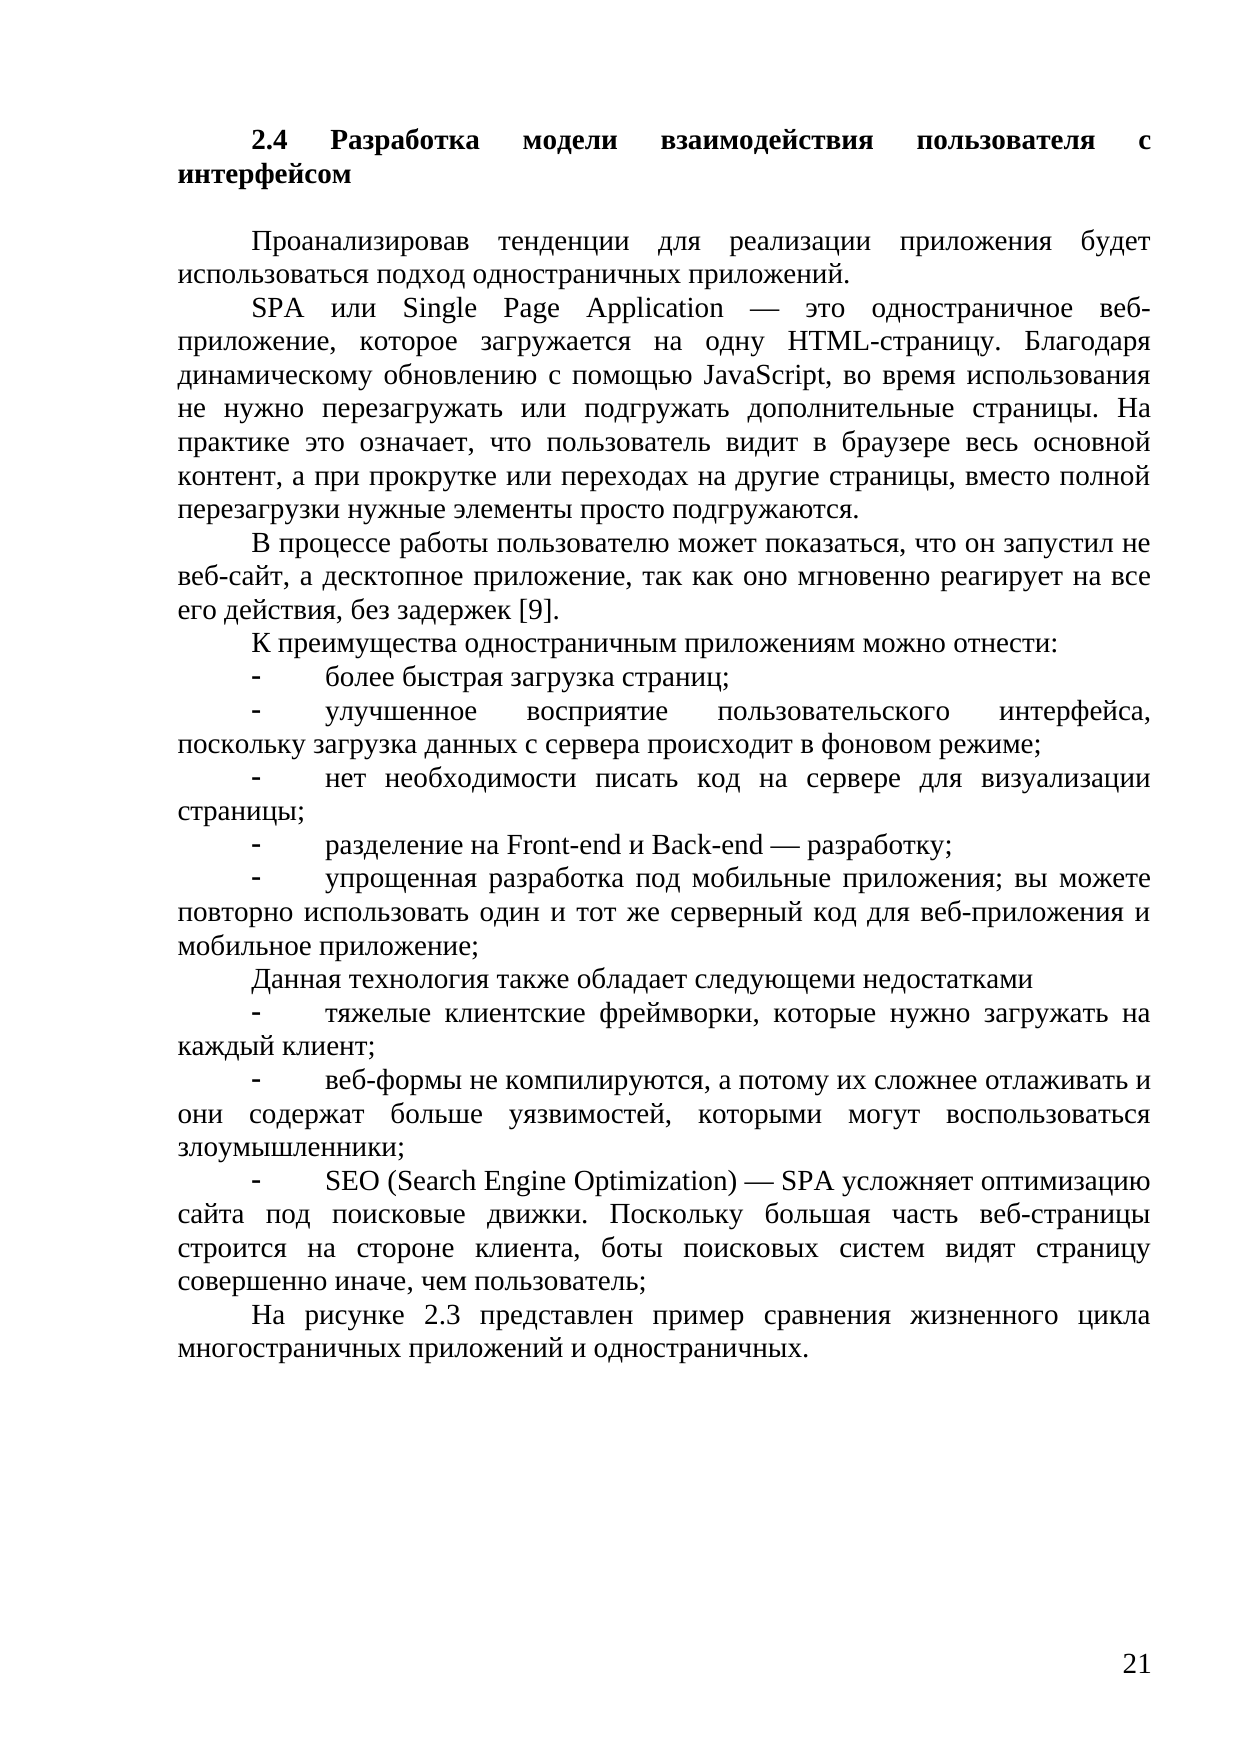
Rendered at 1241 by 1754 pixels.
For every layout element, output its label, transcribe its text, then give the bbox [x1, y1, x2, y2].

text Данная технология также обладает следующеми недостатками [177, 961, 1152, 995]
list разделение на Front-end и Back-end — разработку; [177, 827, 1152, 861]
list тяжелые клиентские фреймворки, которые нужно загружать на каждый клиент; [177, 995, 1152, 1062]
text На рисунке 2.3 представлен пример сравнения жизненного цикла многостраничных приложений и одностраничных. [177, 1297, 1152, 1364]
subtitle 2.4 Разработка модели взаимодействия пользователя с интерфейсом [177, 122, 1152, 189]
text Проанализировав тенденции для реализации приложения будет использоваться подход одностраничных приложений. [177, 223, 1152, 290]
list упрощенная разработка под мобильные приложения; вы можете повторно использовать один и тот же серверный код для веб-приложения и мобильное приложение; [177, 861, 1152, 961]
text SPA или Single Page Application — это одностраничное веб-приложение, которое загружается на одну HTML-страницу. Благодаря динамическому обновлению с помощью JavaScript, во время использования не нужно перезагружать или подгружать дополнительные страницы. На практике это означает, что пользователь видит в браузере весь основной контент, а при прокрутке или переходах на другие страницы, вместо полной перезагрузки нужные элементы просто подгружаются. [177, 290, 1152, 525]
list SEO (Search Engine Optimization) — SPA усложняет оптимизацию сайта под поисковые движки. Поскольку большая часть веб-страницы строится на стороне клиента, боты поисковых систем видят страницу совершенно иначе, чем пользователь; [177, 1163, 1152, 1297]
list более быстрая загрузка страниц; [177, 659, 1152, 693]
text В процессе работы пользователю может показаться, что он запустил не веб-сайт, а десктопное приложение, так как оно мгновенно реагирует на все его действия, без задержек [9]. [177, 525, 1152, 625]
text К преимущества одностраничным приложениям можно отнести: [177, 625, 1152, 659]
list веб-формы не компилируются, а потому их сложнее отлаживать и они содержат больше уязвимостей, которыми могут воспользоваться злоумышленники; [177, 1062, 1152, 1163]
list улучшенное восприятие пользовательского интерфейса, поскольку загрузка данных с сервера происходит в фоновом режиме; [177, 693, 1152, 760]
list нет необходимости писать код на сервере для визуализации страницы; [177, 760, 1152, 827]
